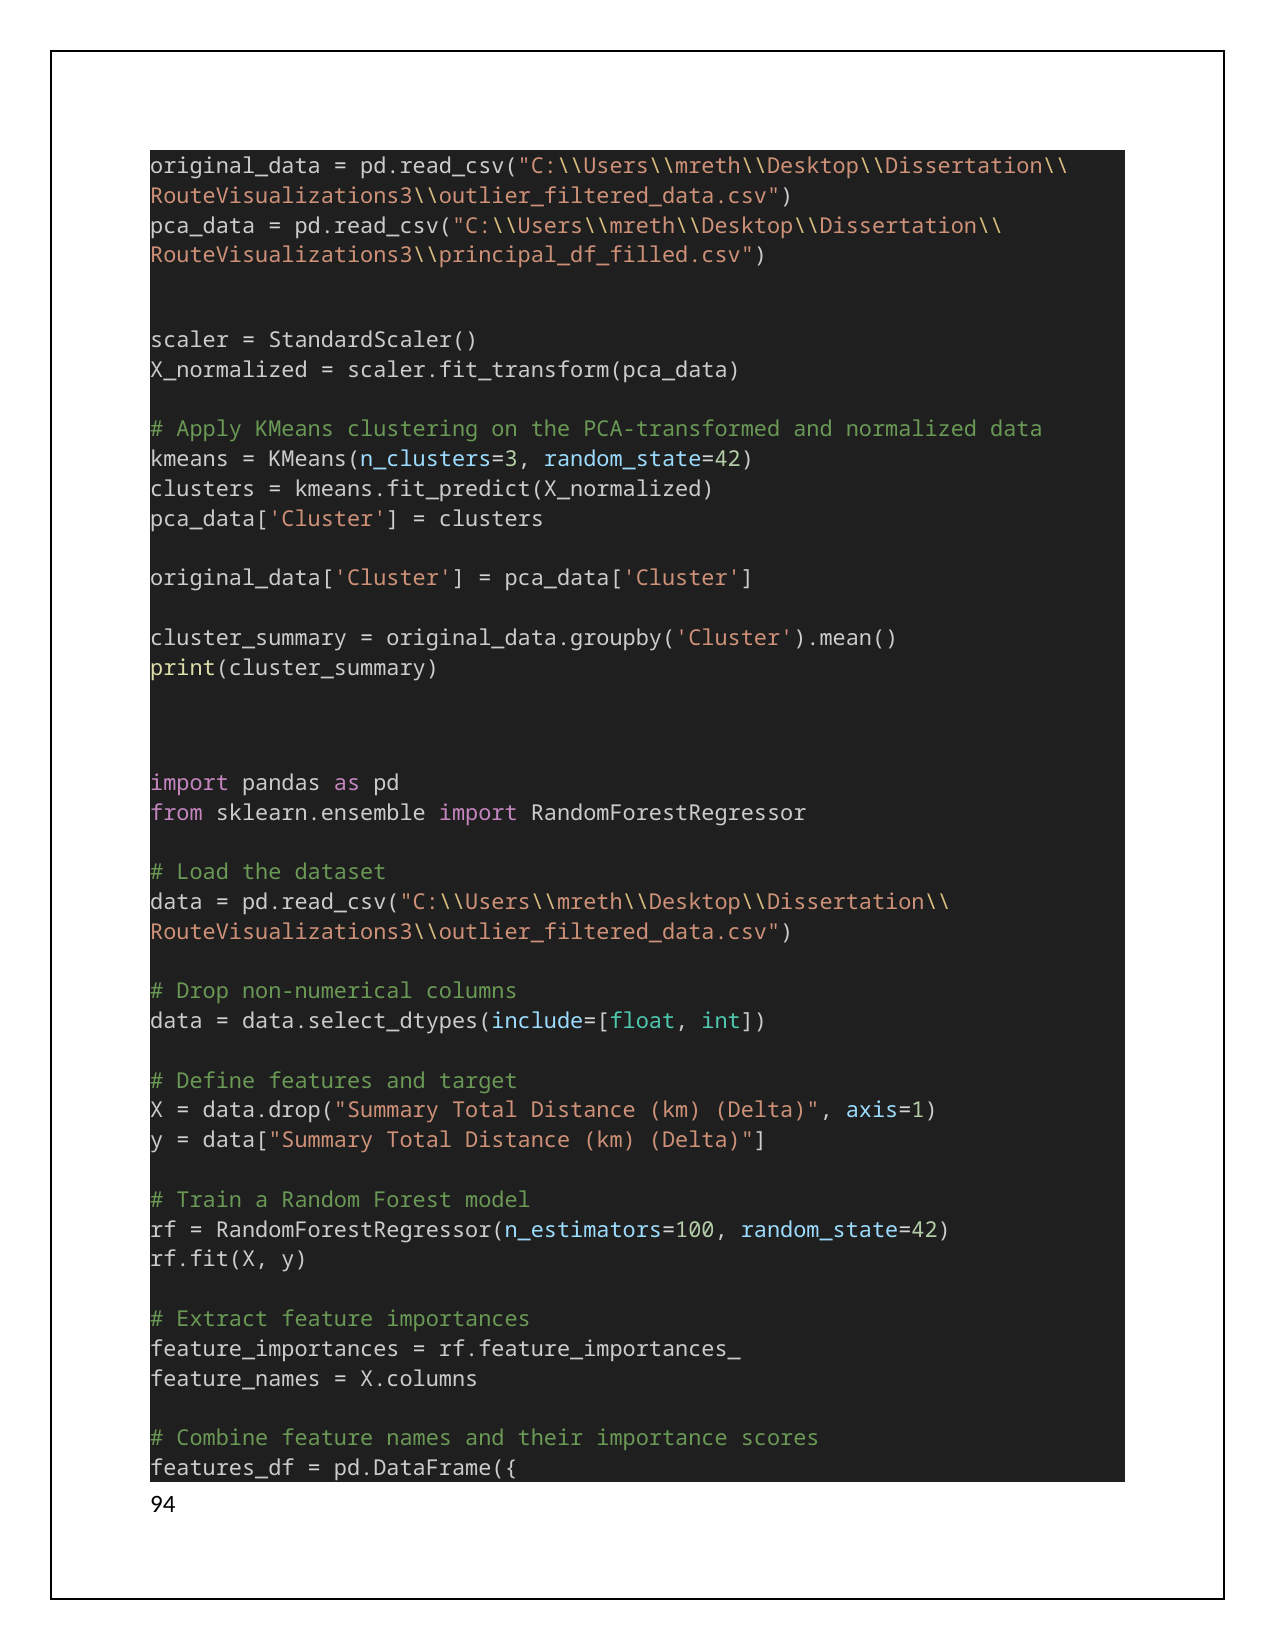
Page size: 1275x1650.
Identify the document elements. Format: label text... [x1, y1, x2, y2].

text # Define features and target [150, 1065, 1125, 1094]
text # Load the dataset [150, 856, 1125, 886]
text features_df = pd.DataFrame({ [150, 1452, 1125, 1482]
text X = data.drop("Summary Total Distance (km) (Delta)", axis=1) [150, 1094, 1125, 1124]
text y = data["Summary Total Distance (km) (Delta)"] [150, 1124, 1125, 1154]
text scaler = StandardScaler() [150, 324, 1125, 354]
text original_data['Cluster'] = pca_data['Cluster'] [150, 562, 1125, 592]
text feature_importances = rf.feature_importances_ [150, 1333, 1125, 1363]
text X_normalized = scaler.fit_transform(pca_data) [150, 354, 1125, 383]
text kmeans = KMeans(n_clusters=3, random_state=42) [150, 443, 1125, 473]
text # Extract feature importances [150, 1303, 1125, 1333]
text from sklearn.ensemble import RandomForestRegressor [150, 797, 1125, 826]
text # Drop non-numerical columns [150, 975, 1125, 1005]
text data = data.select_dtypes(include=[float, int]) [150, 1005, 1125, 1035]
text import pandas as pd [150, 767, 1125, 797]
text pca_data = pd.read_csv("C:\\Users\\mreth\\Desktop\\Dissertation\\RouteVisualizations3\\principal_df_filled.csv") [150, 209, 1125, 269]
text rf = RandomForestRegressor(n_estimators=100, random_state=42) [150, 1214, 1125, 1243]
text original_data = pd.read_csv("C:\\Users\\mreth\\Desktop\\Dissertation\\RouteVisualizations3\\outlier_filtered_data.csv") [150, 150, 1125, 209]
text rf.fit(X, y) [150, 1243, 1125, 1273]
text cluster_summary = original_data.groupby('Cluster').mean() [150, 622, 1125, 652]
text print(cluster_summary) [150, 652, 1125, 681]
text # Apply KMeans clustering on the PCA-transformed and normalized data [150, 413, 1125, 443]
text pca_data['Cluster'] = clusters [150, 503, 1125, 532]
text feature_names = X.columns [150, 1363, 1125, 1392]
text # Train a Random Forest model [150, 1184, 1125, 1214]
text clusters = kmeans.fit_predict(X_normalized) [150, 473, 1125, 503]
text data = pd.read_csv("C:\\Users\\mreth\\Desktop\\Dissertation\\RouteVisualizations3\\outlier_filtered_data.csv") [150, 886, 1125, 946]
text # Combine feature names and their importance scores [150, 1422, 1125, 1452]
